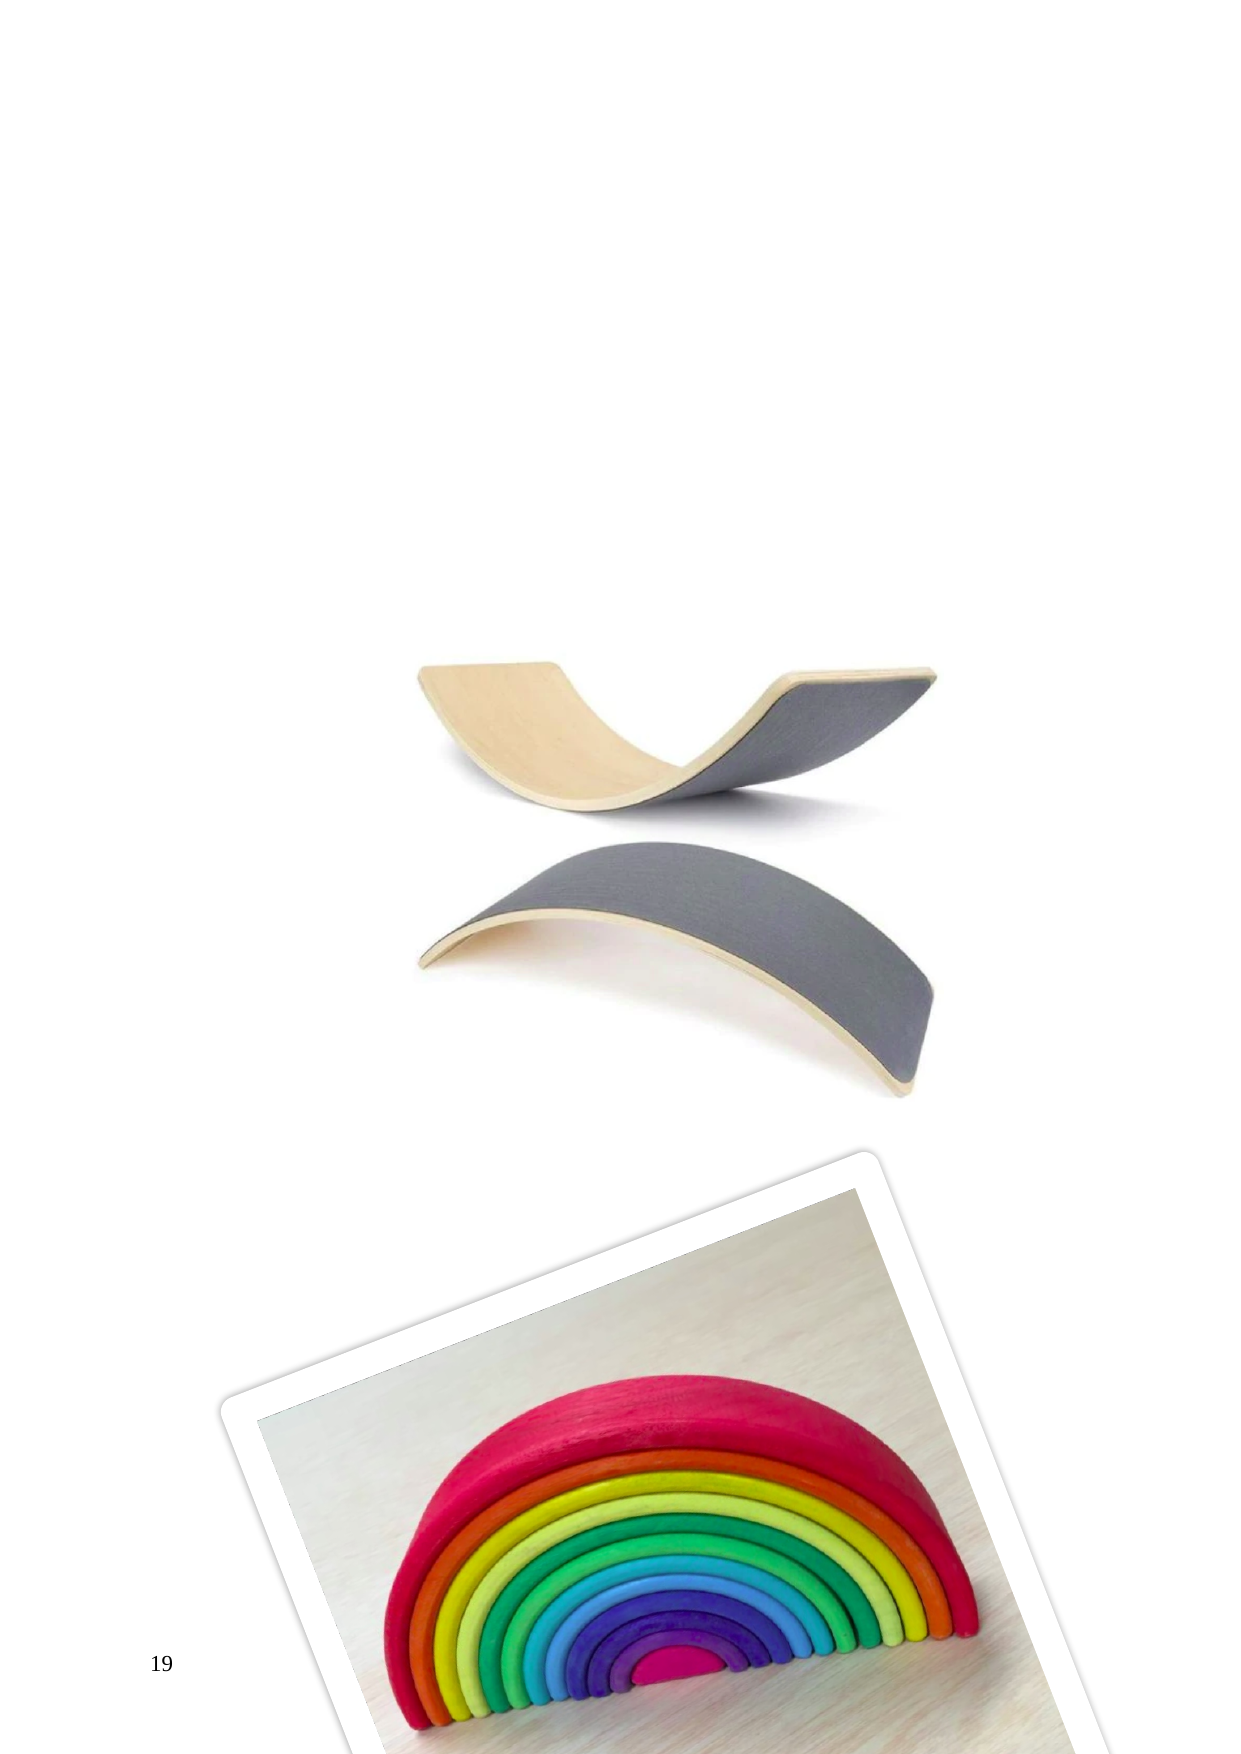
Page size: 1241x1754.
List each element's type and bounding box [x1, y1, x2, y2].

picture [333, 599, 944, 1122]
picture [258, 1189, 1075, 1754]
